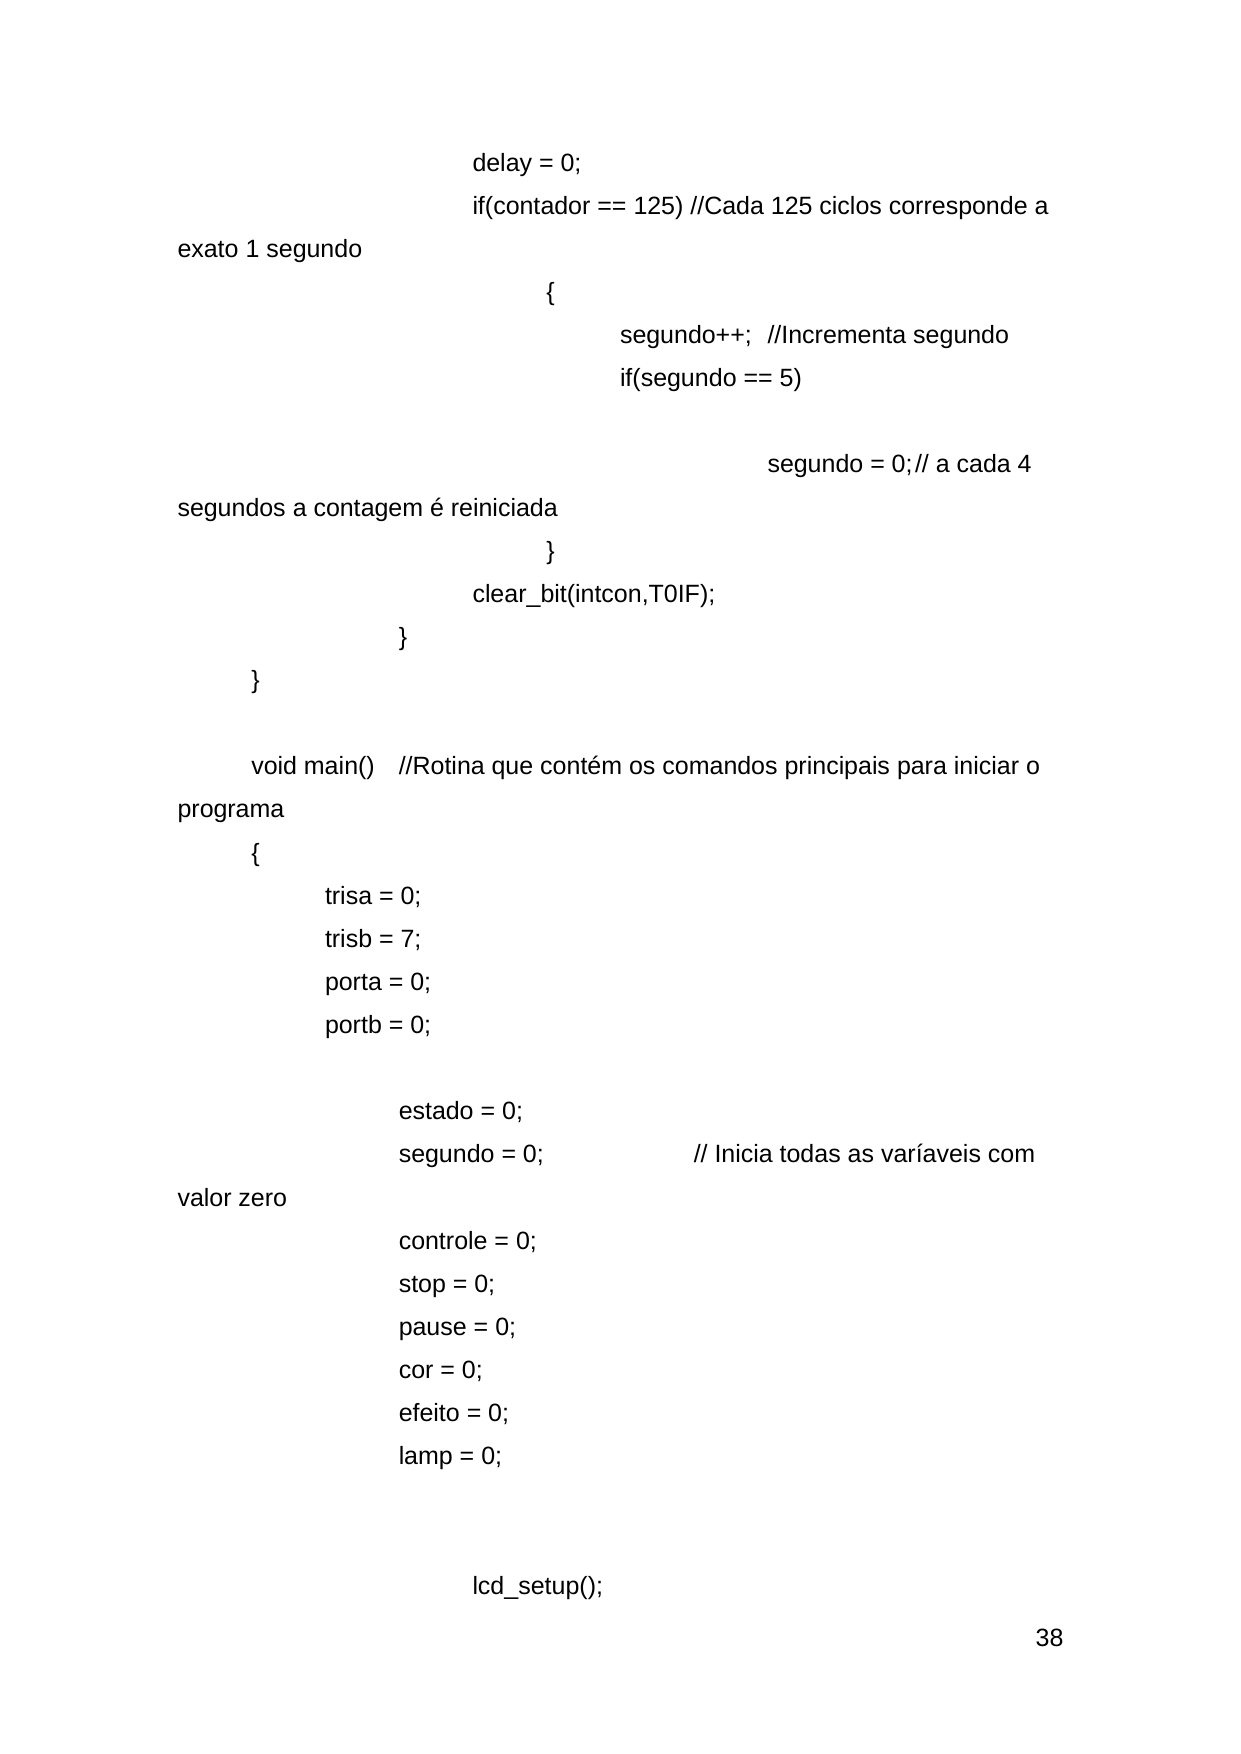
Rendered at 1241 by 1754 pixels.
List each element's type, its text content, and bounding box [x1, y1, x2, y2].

text porta = 0; [177, 967, 1063, 996]
text portb = 0; [177, 1010, 1063, 1039]
text stop = 0; [177, 1269, 1063, 1298]
text trisb = 7; [177, 924, 1063, 953]
text delay = 0; [177, 148, 1063, 176]
text controle = 0; [177, 1226, 1063, 1254]
text void main() //Rotina que contém os comandos principais para iniciar o programa [177, 751, 1063, 823]
text segundo++; //Incrementa segundo [177, 320, 1063, 349]
text segundo = 0; // a cada 4 segundos a contagem é reiniciada [177, 449, 1063, 521]
text } [177, 622, 1063, 651]
text lamp = 0; [177, 1441, 1063, 1470]
text trisa = 0; [177, 881, 1063, 909]
text cor = 0; [177, 1355, 1063, 1384]
text segundo = 0; // Inicia todas as varíaveis com valor zero [177, 1139, 1063, 1211]
text } [177, 536, 1063, 564]
text efeito = 0; [177, 1398, 1063, 1427]
text estado = 0; [177, 1096, 1063, 1125]
text { [177, 838, 1063, 866]
text if(contador == 125) //Cada 125 ciclos corresponde a exato 1 segundo [177, 191, 1063, 263]
text pause = 0; [177, 1312, 1063, 1341]
text } [177, 665, 1063, 694]
text lcd_setup(); [177, 1571, 1063, 1599]
text clear_bit(intcon,T0IF); [177, 579, 1063, 608]
text { [177, 277, 1063, 306]
text if(segundo == 5) [177, 363, 1063, 392]
